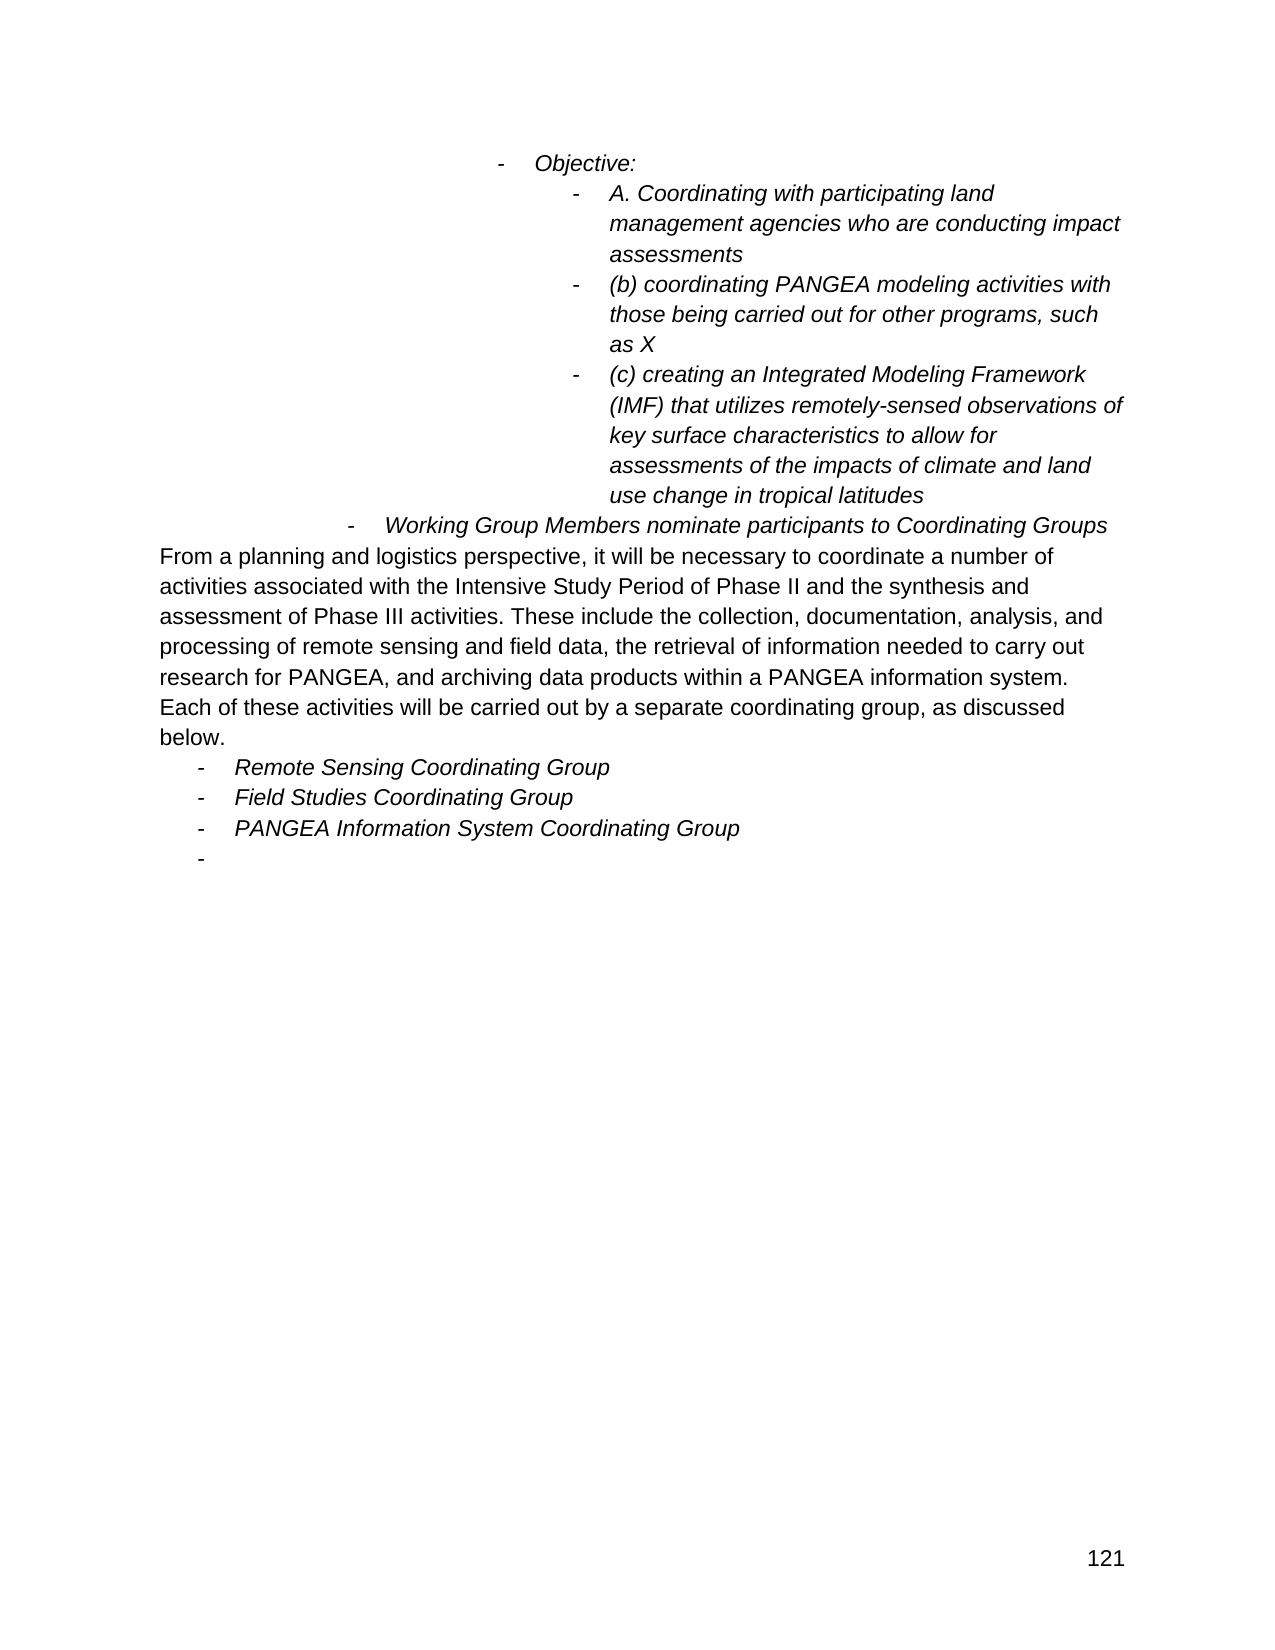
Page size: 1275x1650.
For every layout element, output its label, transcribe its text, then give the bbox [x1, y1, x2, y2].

text management agencies who are conducting impact assessments [609, 210, 1125, 267]
list Remote Sensing Coordinating Group [197, 754, 1125, 781]
list A. Coordinating with participating land [572, 180, 1125, 207]
list PANGEA Information System Coordinating Group [197, 814, 1125, 841]
list (b) coordinating PANGEA modeling activities with those being carried out for other programs, such as X [572, 271, 1125, 358]
list (c) creating an Integrated Modeling Framework (IMF) that utilizes remotely-sensed observations of key surface characteristics to allow for assessments of the impacts of climate and land use change in tropical latitudes [572, 361, 1125, 509]
list Working Group Members nominate participants to Coordinating Groups [347, 512, 1125, 539]
text From a planning and logistics perspective, it will be necessary to coordinate a number of activities associated with the Intensive Study Period of Phase II and the synthesis and assessment of Phase III activities. These include the collection, documentation, analysis, and processing of remote sensing and field data, the retrieval of information needed to carry out research for PANGEA, and archiving data products within a PANGEA information system. Each of these activities will be carried out by a separate coordinating group, as discussed below. [159, 543, 1125, 750]
list Field Studies Coordinating Group [197, 784, 1125, 811]
list Objective: [497, 150, 1125, 176]
